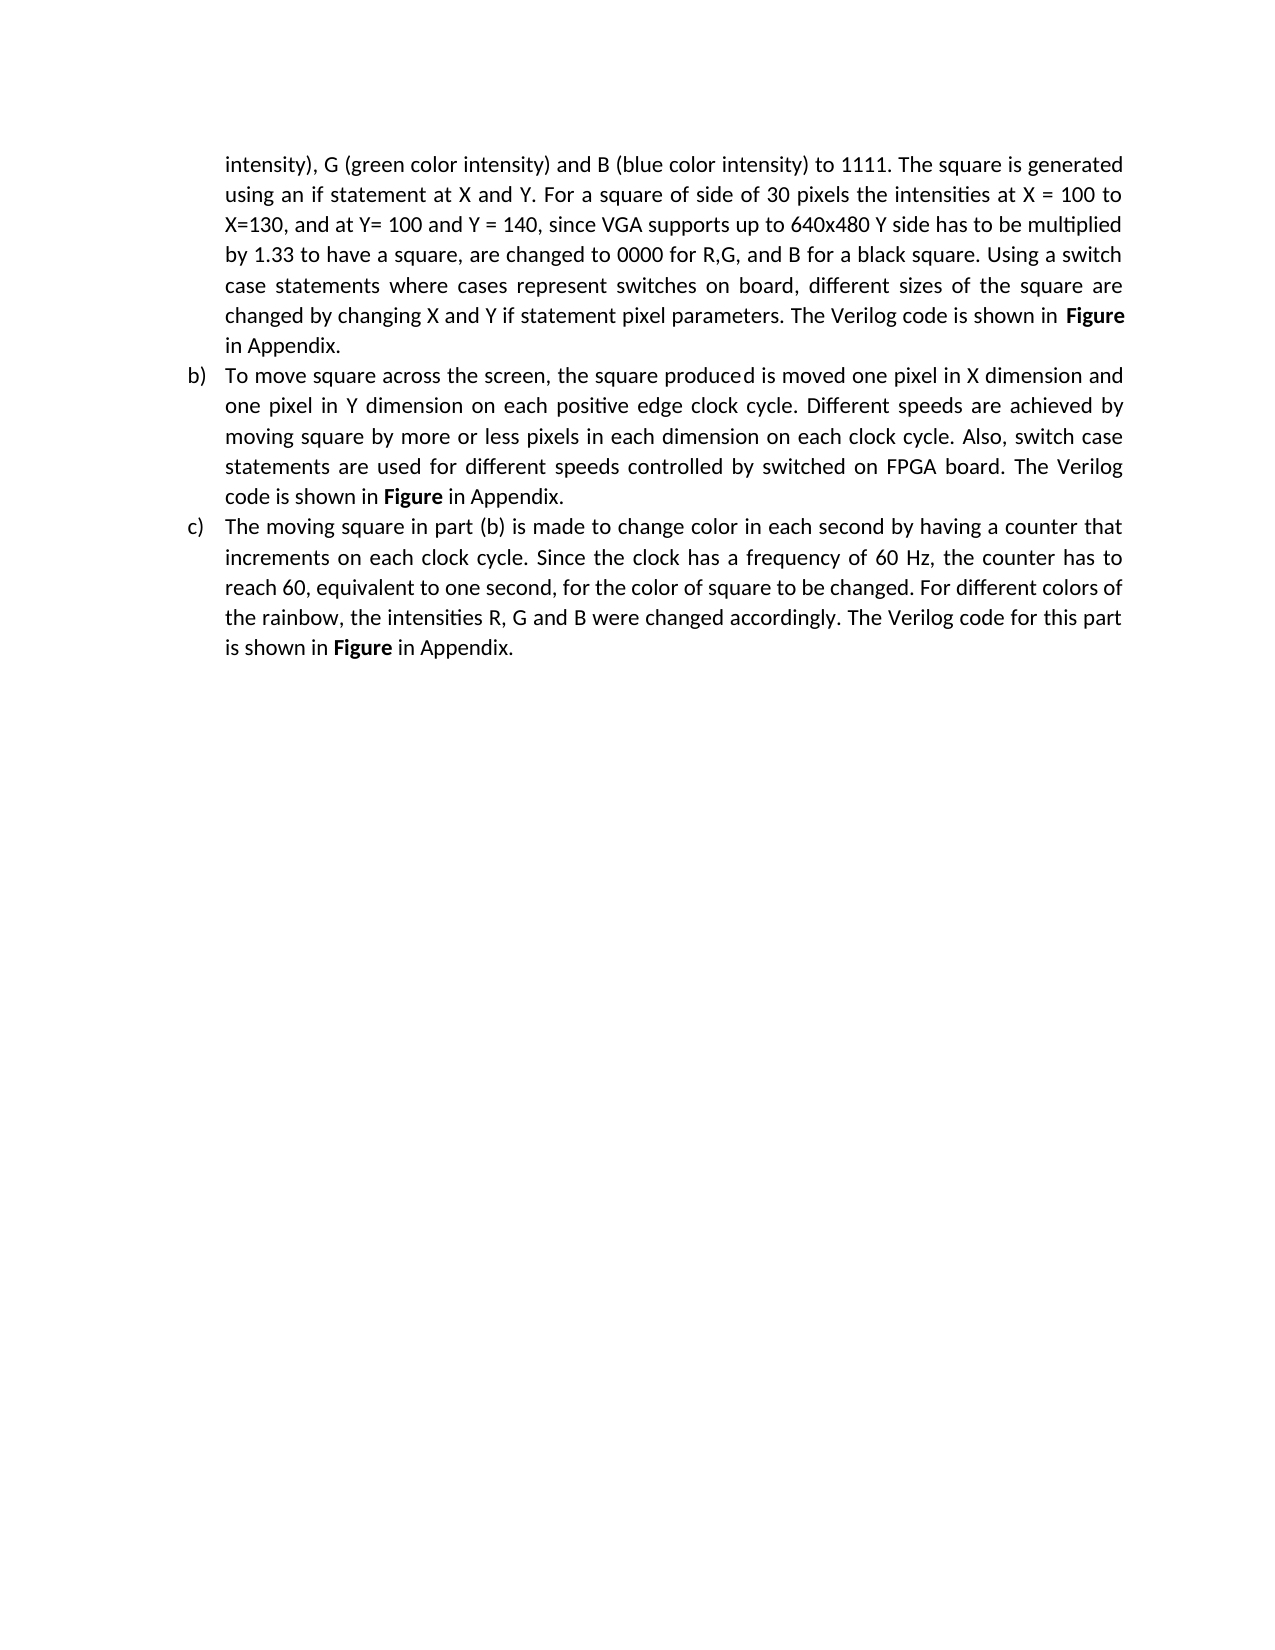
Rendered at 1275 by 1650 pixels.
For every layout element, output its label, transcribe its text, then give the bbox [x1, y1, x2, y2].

list To move square across the screen, the square produced is moved one pixel in X dimension and one pixel in Y dimension on each positive edge clock cycle. Different speeds are achieved by moving square by more or less pixels in each dimension on each clock cycle. Also, switch case statements are used for different speeds controlled by switched on FPGA board. The Verilog code is shown in Figure in Appendix. [187, 361, 1125, 510]
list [187, 150, 1125, 359]
list The moving square in part (b) is made to change color in each second by having a counter that increments on each clock cycle. Since the clock has a frequency of 60 Hz, the counter has to reach 60, equivalent to one second, for the color of square to be changed. For different colors of the rainbow, the intensities R, G and B were changed accordingly. The Verilog code for this part is shown in Figure in Appendix. [187, 512, 1125, 661]
